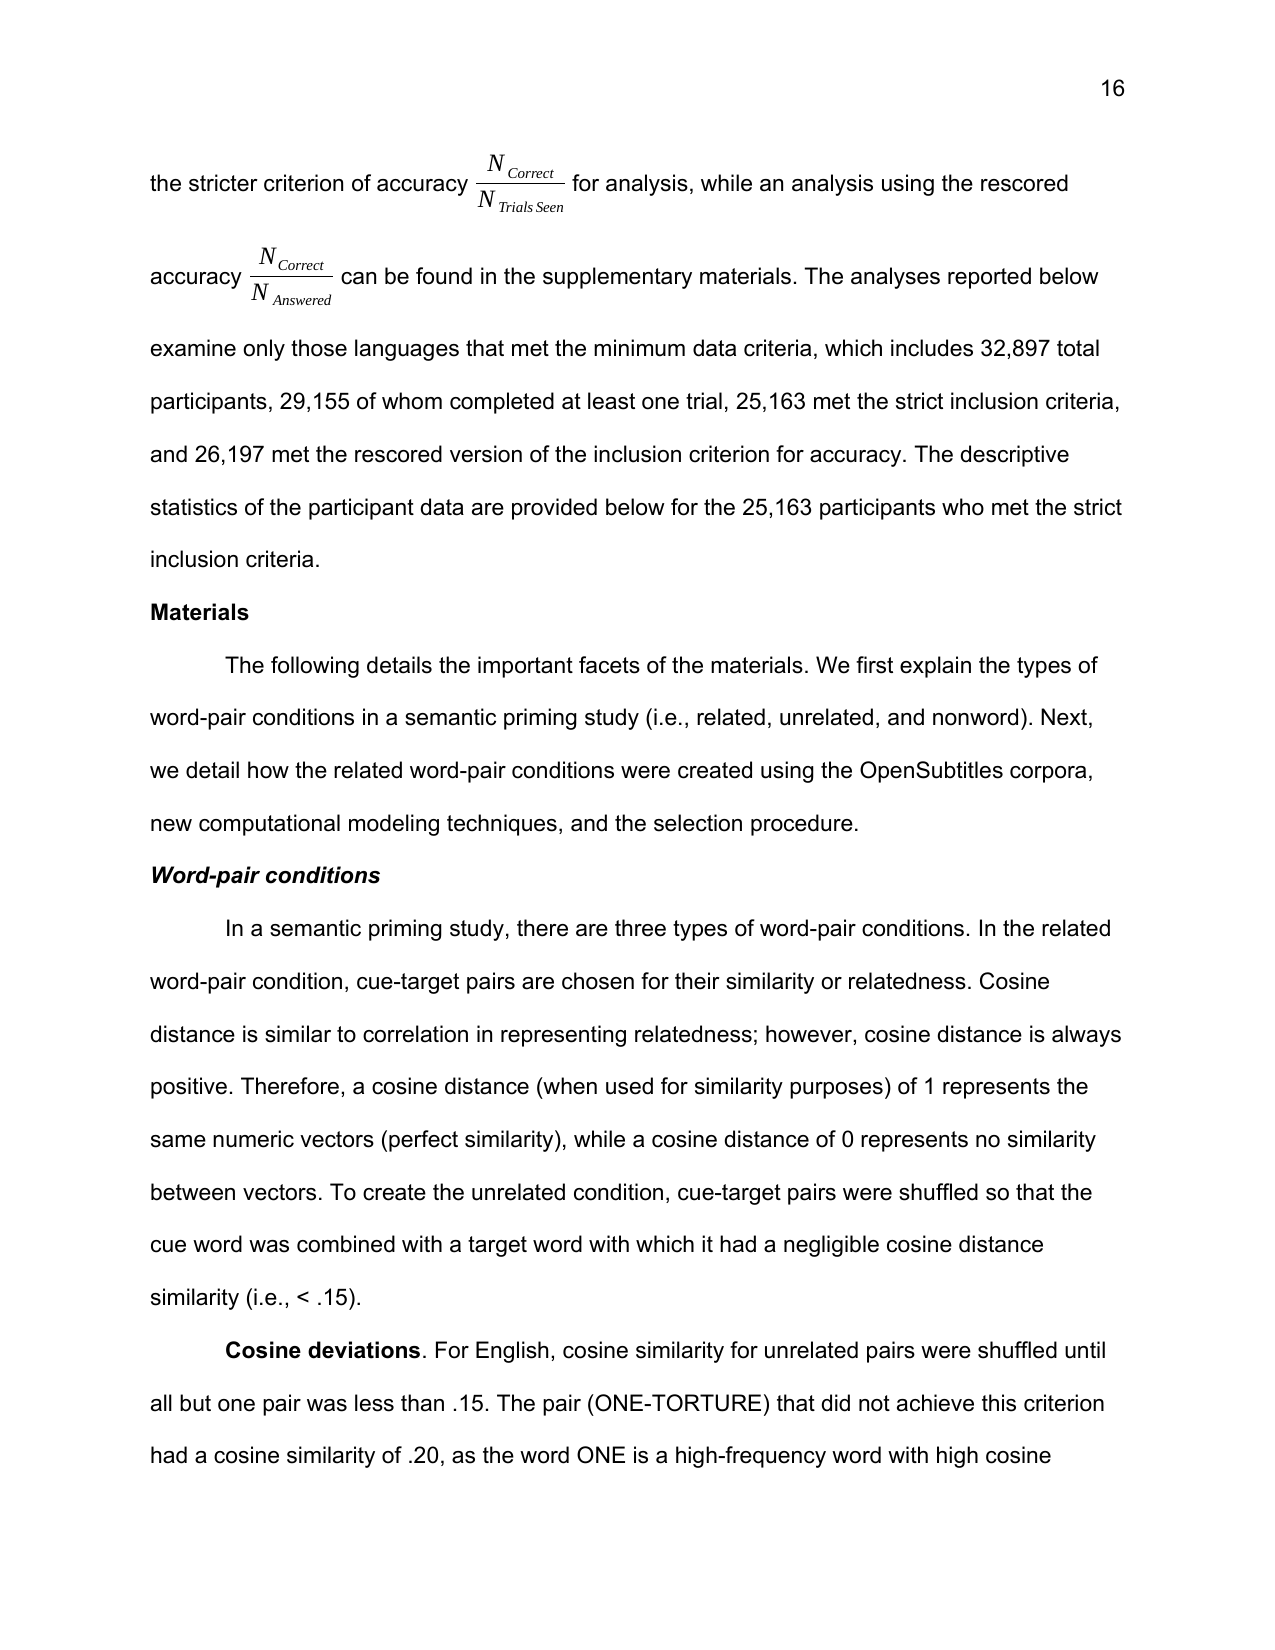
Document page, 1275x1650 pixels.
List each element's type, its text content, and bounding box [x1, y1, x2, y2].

text Word-pair conditions [150, 862, 1125, 889]
text Materials [150, 599, 1125, 625]
text The following details the important facets of the materials. We first explain the types of word-pair conditions in a semantic priming study (i.e., related, unrelated, and nonword). Next, we detail how the related word-pair conditions were created using the OpenSubtitles corpora, new computational modeling techniques, and the selection procedure. [150, 652, 1125, 836]
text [150, 150, 1125, 573]
text In a semantic priming study, there are three types of word-pair conditions. In the related word-pair condition, cue-target pairs are chosen for their similarity or relatedness. Cosine distance is similar to correlation in representing relatedness; however, cosine distance is always positive. Therefore, a cosine distance (when used for similarity purposes) of 1 represents the same numeric vectors (perfect similarity), while a cosine distance of 0 represents no similarity between vectors. To create the unrelated condition, cue-target pairs were shuffled so that the cue word was combined with a target word with which it had a negligible cosine distance similarity (i.e., < .15). [150, 915, 1125, 1311]
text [150, 1337, 1125, 1469]
